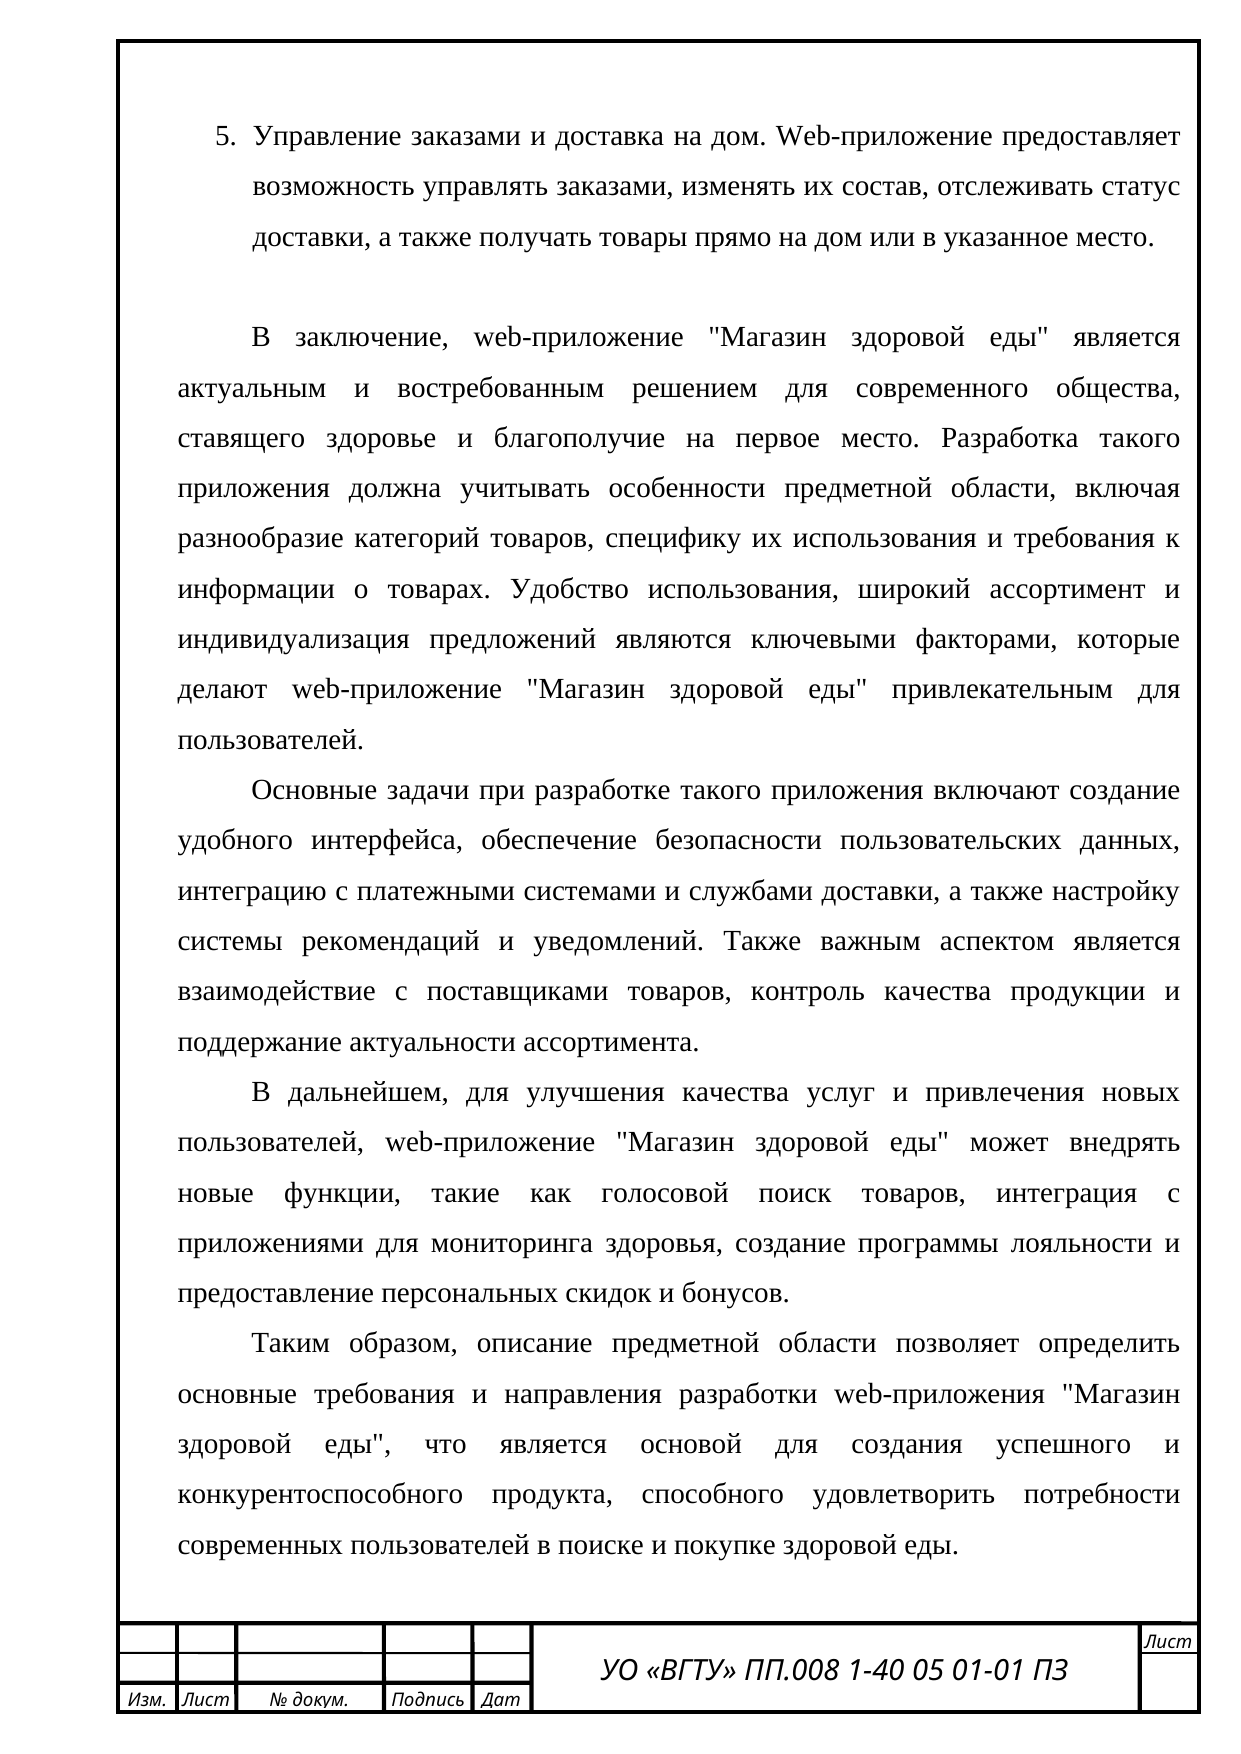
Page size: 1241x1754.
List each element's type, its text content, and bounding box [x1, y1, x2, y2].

text В дальнейшем, для улучшения качества услуг и привлечения новых пользователей, web-приложение "Магазин здоровой еды" может внедрять новые функции, такие как голосовой поиск товаров, интеграция с приложениями для мониторинга здоровья, создание программы лояльности и предоставление персональных скидок и бонусов. [177, 1074, 1181, 1309]
text Основные задачи при разработке такого приложения включают создание удобного интерфейса, обеспечение безопасности пользовательских данных, интеграцию с платежными системами и службами доставки, а также настройку системы рекомендаций и уведомлений. Также важным аспектом является взаимодействие с поставщиками товаров, контроль качества продукции и поддержание актуальности ассортимента. [177, 772, 1181, 1057]
text В заключение, web-приложение "Магазин здоровой еды" является актуальным и востребованным решением для современного общества, ставящего здоровье и благополучие на первое место. Разработка такого приложения должна учитывать особенности предметной области, включая разнообразие категорий товаров, специфику их использования и требования к информации о товарах. Удобство использования, широкий ассортимент и индивидуализация предложений являются ключевыми факторами, которые делают web-приложение "Магазин здоровой еды" привлекательным для пользователей. [177, 319, 1181, 755]
text Таким образом, описание предметной области позволяет определить основные требования и направления разработки web-приложения "Магазин здоровой еды", что является основой для создания успешного и конкурентоспособного продукта, способного удовлетворить потребности современных пользователей в поиске и покупке здоровой еды. [177, 1326, 1181, 1560]
list Управление заказами и доставка на дом. Web-приложение предоставляет возможность управлять заказами, изменять их состав, отслеживать статус доставки, а также получать товары прямо на дом или в указанное место. [215, 118, 1181, 252]
